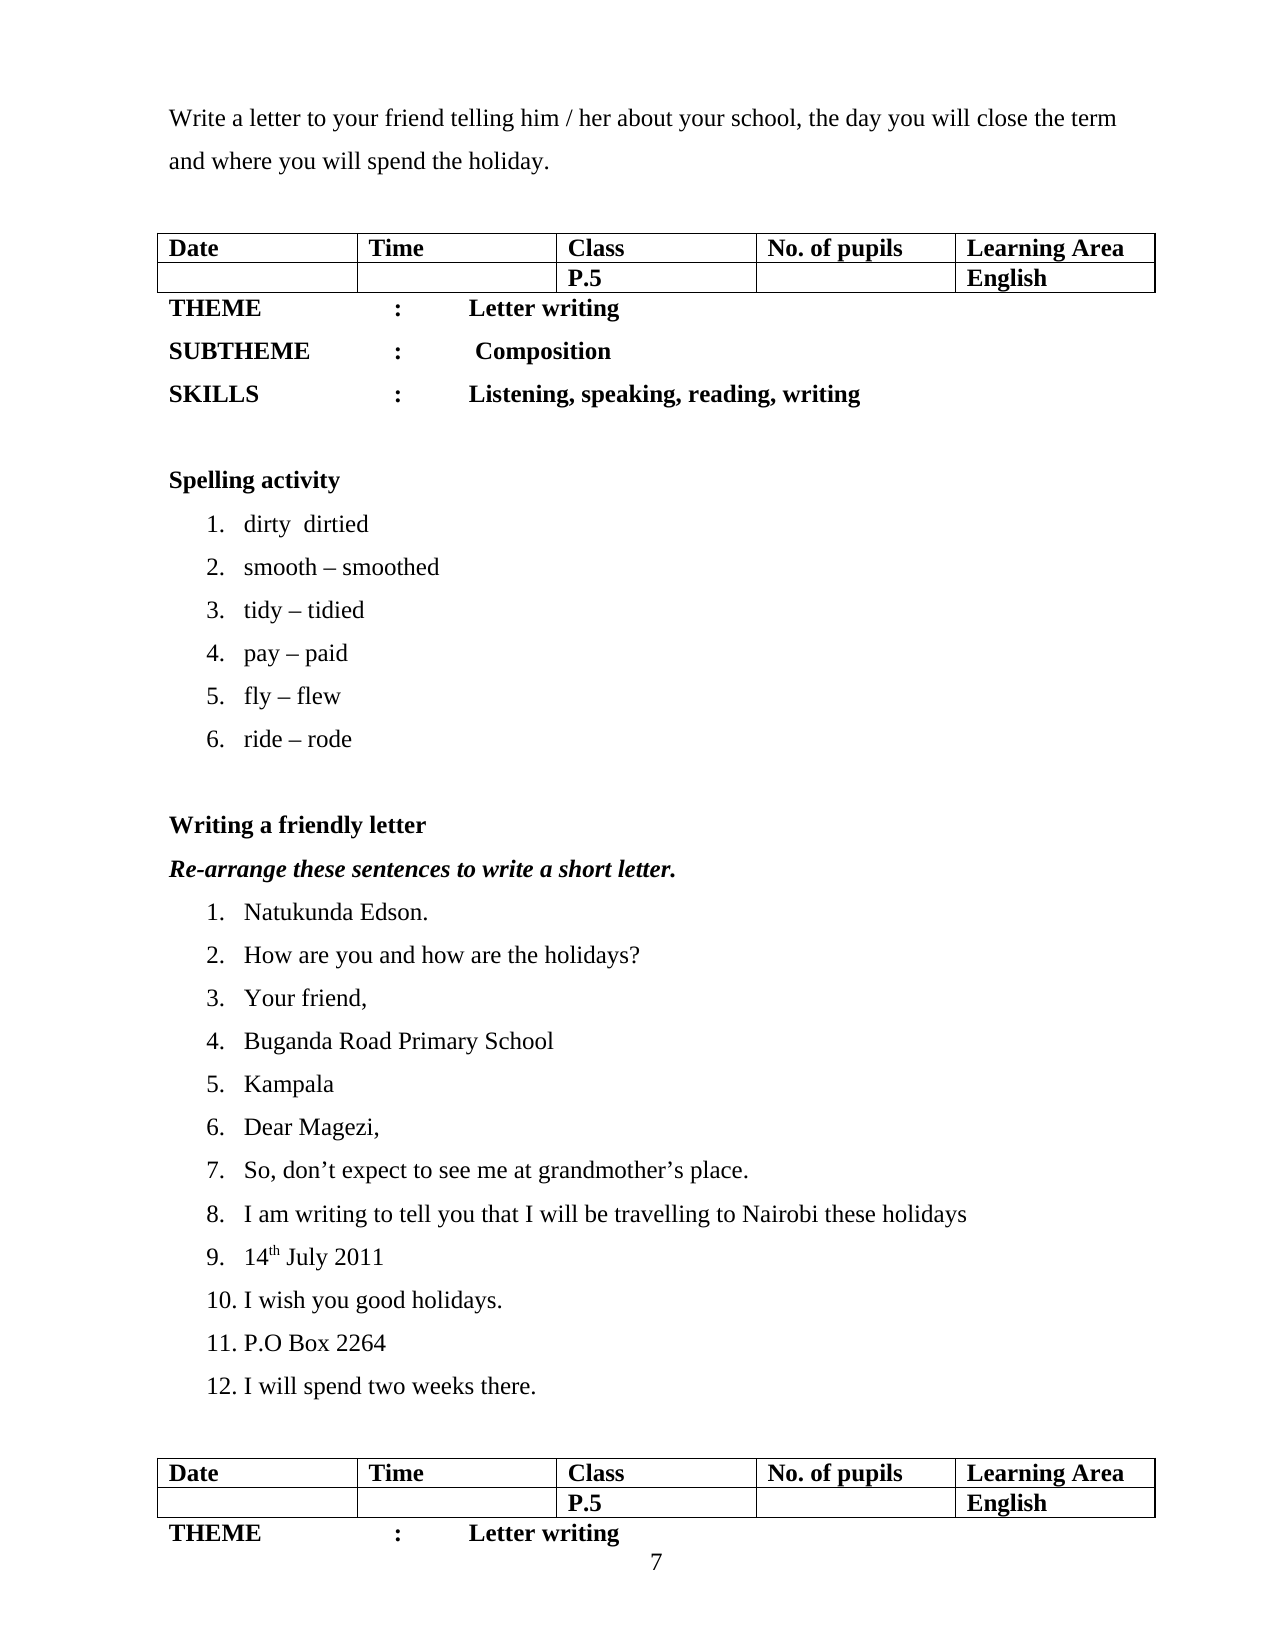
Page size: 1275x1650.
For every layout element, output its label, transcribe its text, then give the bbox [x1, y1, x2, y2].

text SKILLS : Listening, speaking, reading, writing [169, 379, 1144, 408]
list dirty dirtied [206, 509, 1144, 537]
list Dear Magezi, [206, 1112, 1144, 1141]
text THEME : Letter writing [169, 1518, 1144, 1547]
table_header Time [358, 234, 556, 262]
text THEME : Letter writing [169, 293, 1144, 322]
list How are you and how are the holidays? [206, 940, 1144, 969]
table_cell [757, 263, 955, 292]
table_cell [757, 1488, 955, 1517]
table_header No. of pupils [757, 1459, 955, 1487]
table_header Learning Area [956, 1459, 1154, 1487]
text Spelling activity [169, 466, 1144, 494]
list tidy – tidied [206, 595, 1144, 624]
table_header Time [358, 1459, 556, 1487]
table_cell English [956, 1488, 1154, 1517]
list Your friend, [206, 983, 1144, 1012]
table_cell [158, 1488, 357, 1517]
list smooth – smoothed [206, 552, 1144, 581]
text Writing a friendly letter [169, 811, 1144, 839]
table_cell P.5 [557, 1488, 756, 1517]
list fly – flew [206, 681, 1144, 710]
table_cell P.5 [557, 263, 756, 292]
list ride – rode [206, 724, 1144, 753]
list I am writing to tell you that I will be travelling to Nairobi these holidays [206, 1199, 1144, 1227]
table_header Class [557, 1459, 756, 1487]
list 14th July 2011 [206, 1242, 1144, 1271]
text Write a letter to your friend telling him / her about your school, the day you will close the term and where you will spend the holiday. [169, 103, 1144, 175]
table_cell English [956, 263, 1154, 292]
table_cell [158, 263, 357, 292]
list Natukunda Edson. [206, 897, 1144, 926]
table_header Date [158, 234, 357, 262]
list So, don’t expect to see me at grandmother’s place. [206, 1156, 1144, 1184]
list P.O [206, 1328, 1144, 1357]
list pay – paid [206, 638, 1144, 667]
list I will spend two weeks there. [206, 1371, 1144, 1400]
table_header Date [158, 1459, 357, 1487]
text SUBTHEME : Composition [169, 336, 1144, 365]
table_header No. of pupils [757, 234, 955, 262]
table_header Learning Area [956, 234, 1154, 262]
table_header Class [557, 234, 756, 262]
table_cell [358, 1488, 556, 1517]
table_cell [358, 263, 556, 292]
list I wish you good holidays. [206, 1285, 1144, 1314]
text Re-arrange these sentences to write a short letter. [169, 854, 1144, 882]
